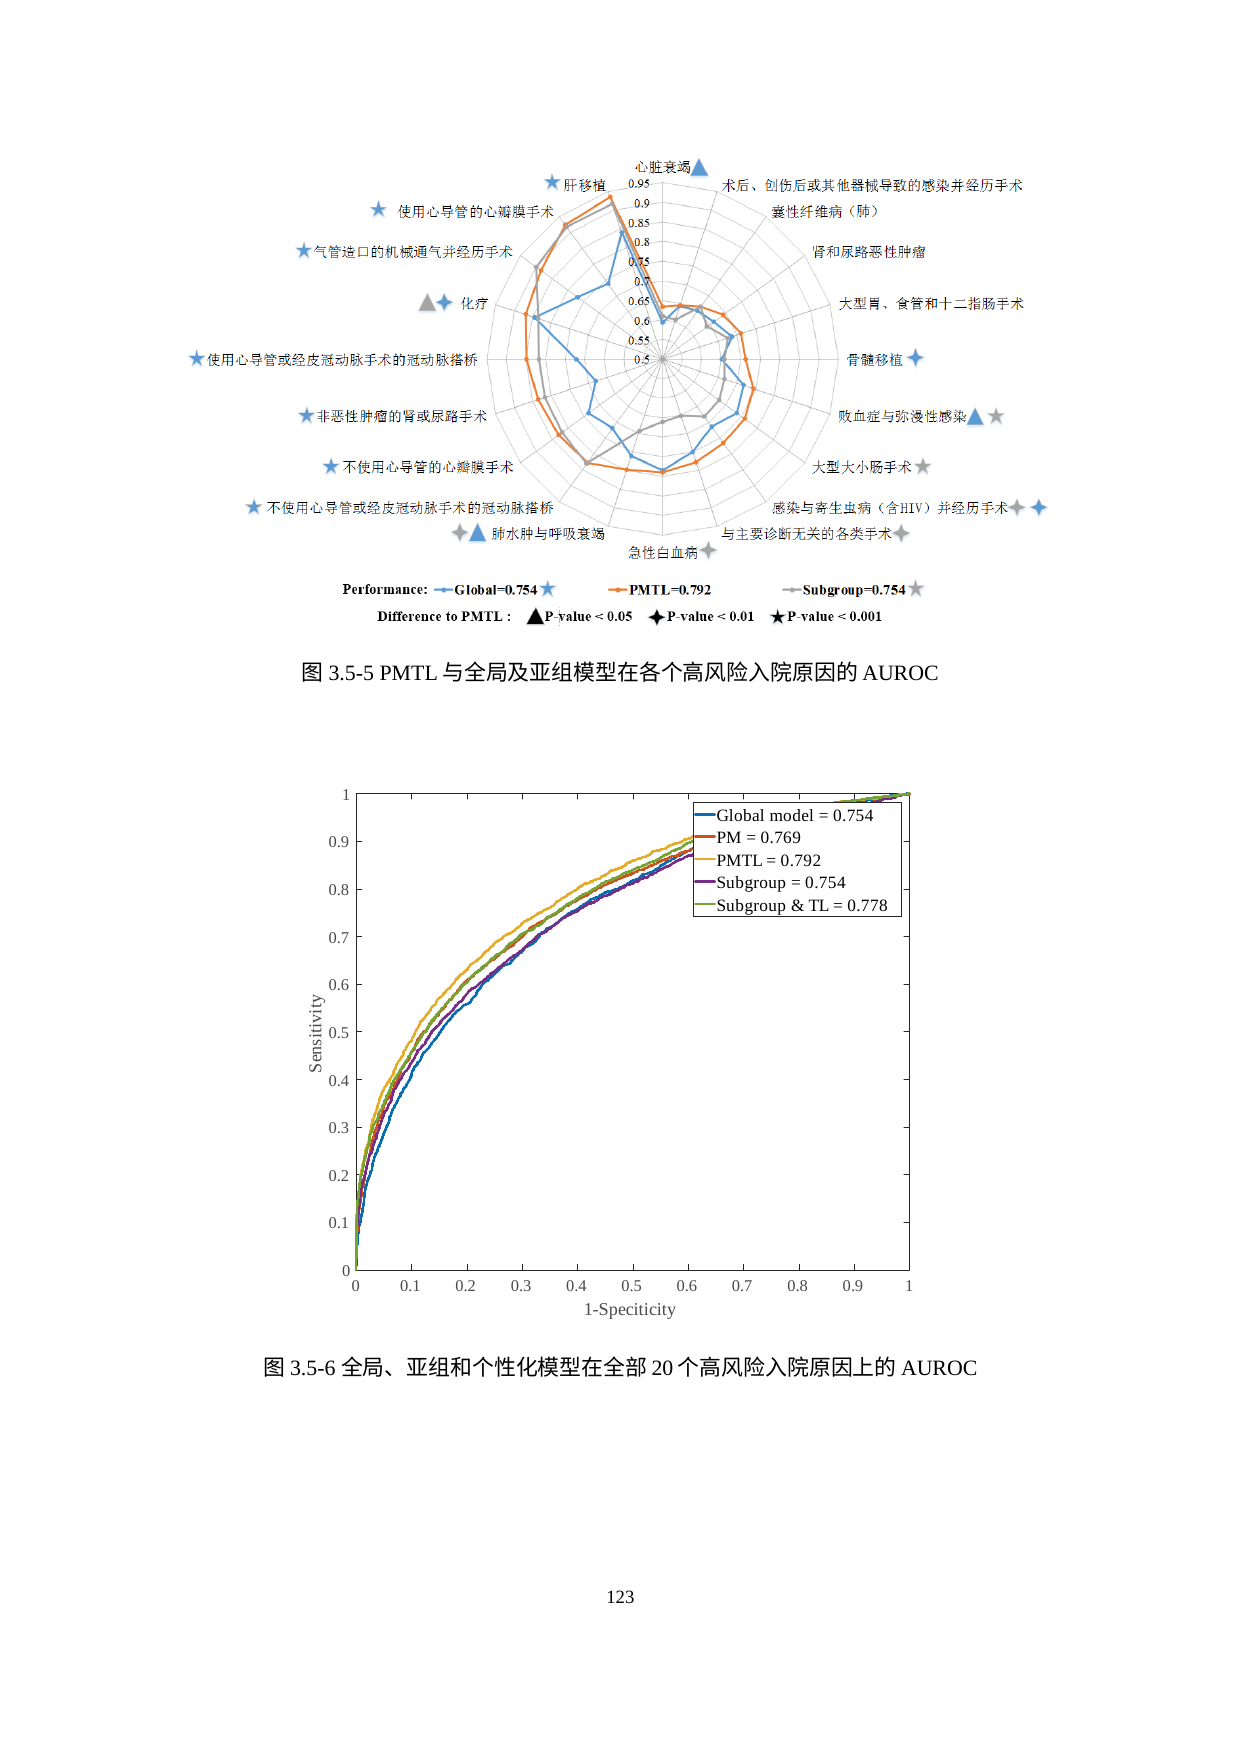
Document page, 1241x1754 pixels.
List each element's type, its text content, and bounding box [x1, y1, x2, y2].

text 图 3.5-5 PMTL与全局及亚组模型在各个高风险入院原因的AUROC [187, 655, 1053, 687]
picture [187, 153, 1053, 626]
text 图 3.5-6 全局、亚组和个性化模型在全部20个高风险入院原因上的AUROC [187, 1349, 1053, 1382]
